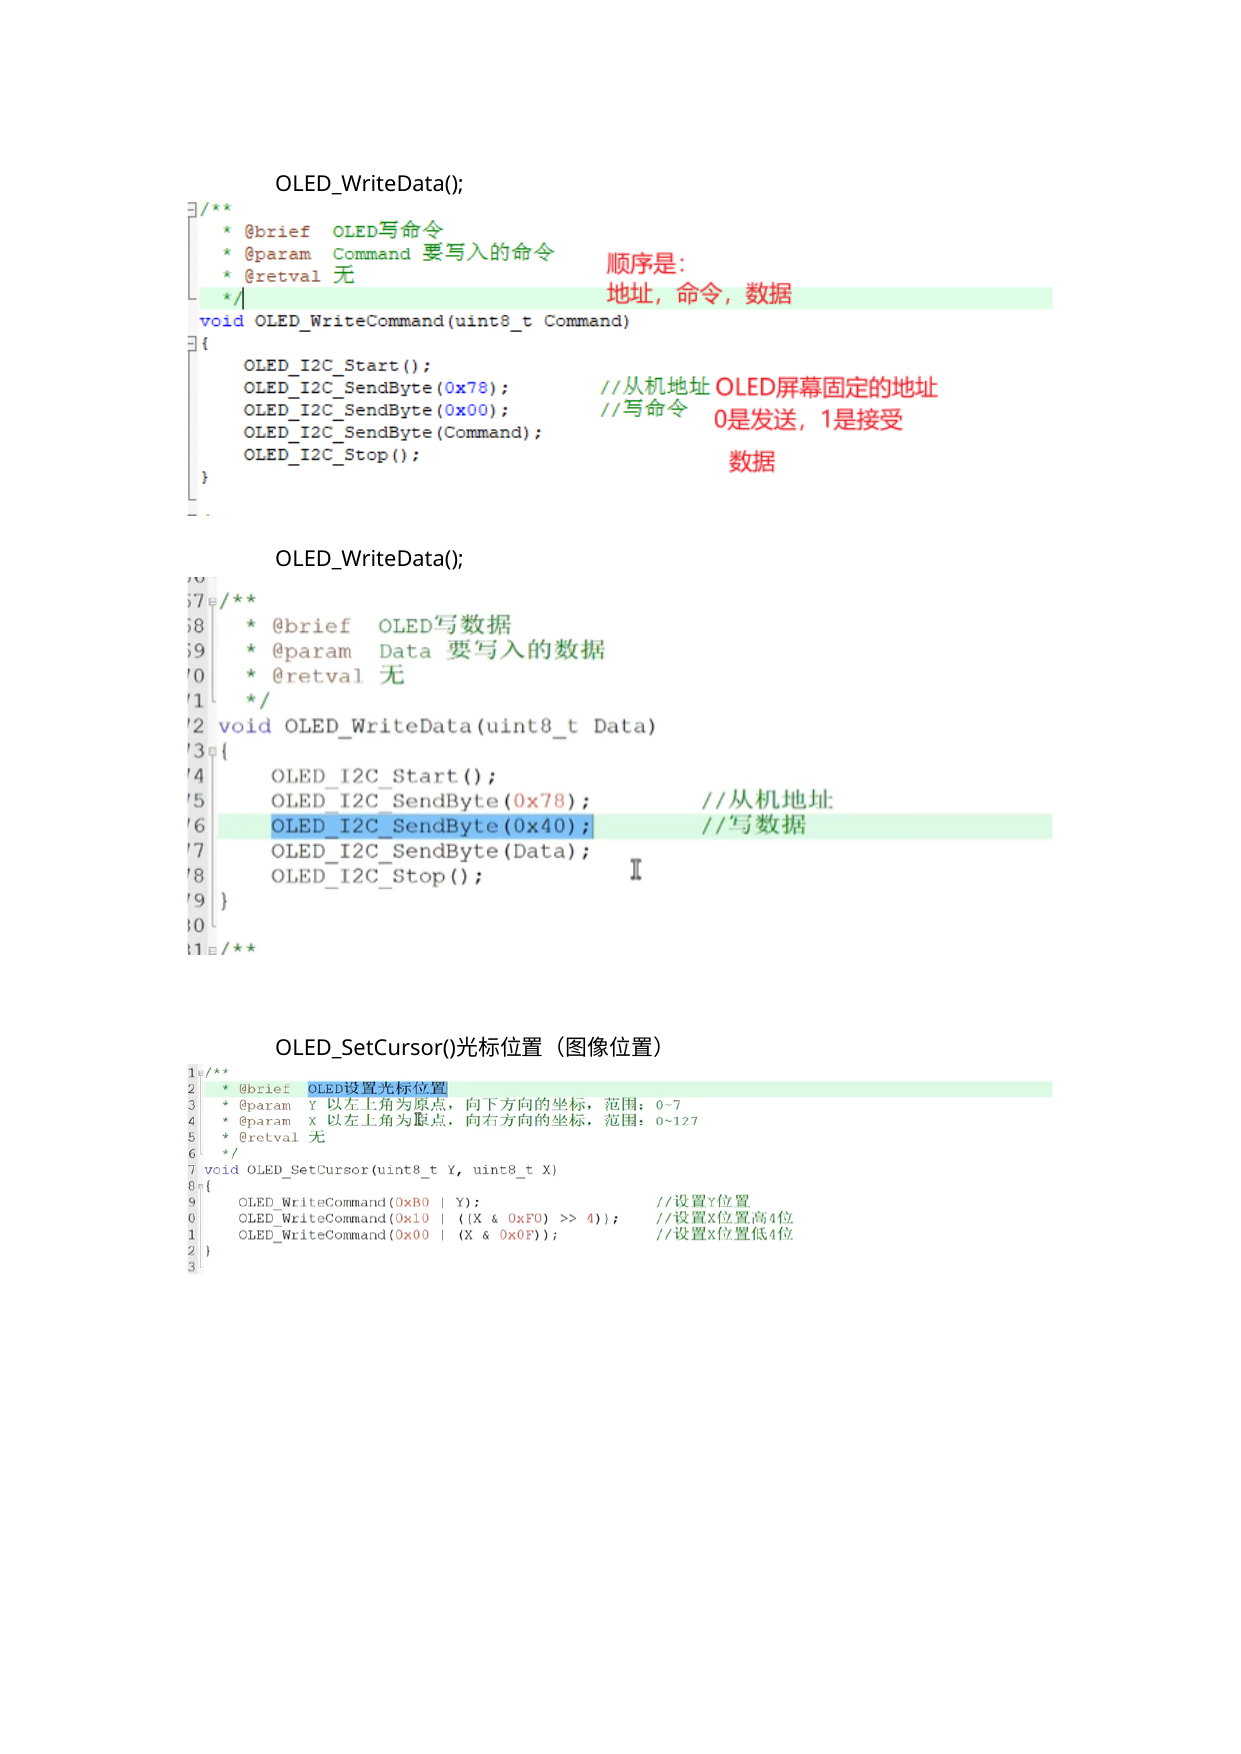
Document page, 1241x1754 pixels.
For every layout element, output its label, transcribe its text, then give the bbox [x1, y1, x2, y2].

subtitle OLED_SetCursor()光标位置（图像位置） [275, 1027, 1053, 1064]
picture [187, 577, 1053, 955]
picture [187, 1064, 1053, 1274]
subtitle OLED_WriteData(); [275, 164, 1053, 202]
subtitle OLED_WriteData(); [275, 539, 1053, 577]
picture [187, 202, 1053, 516]
